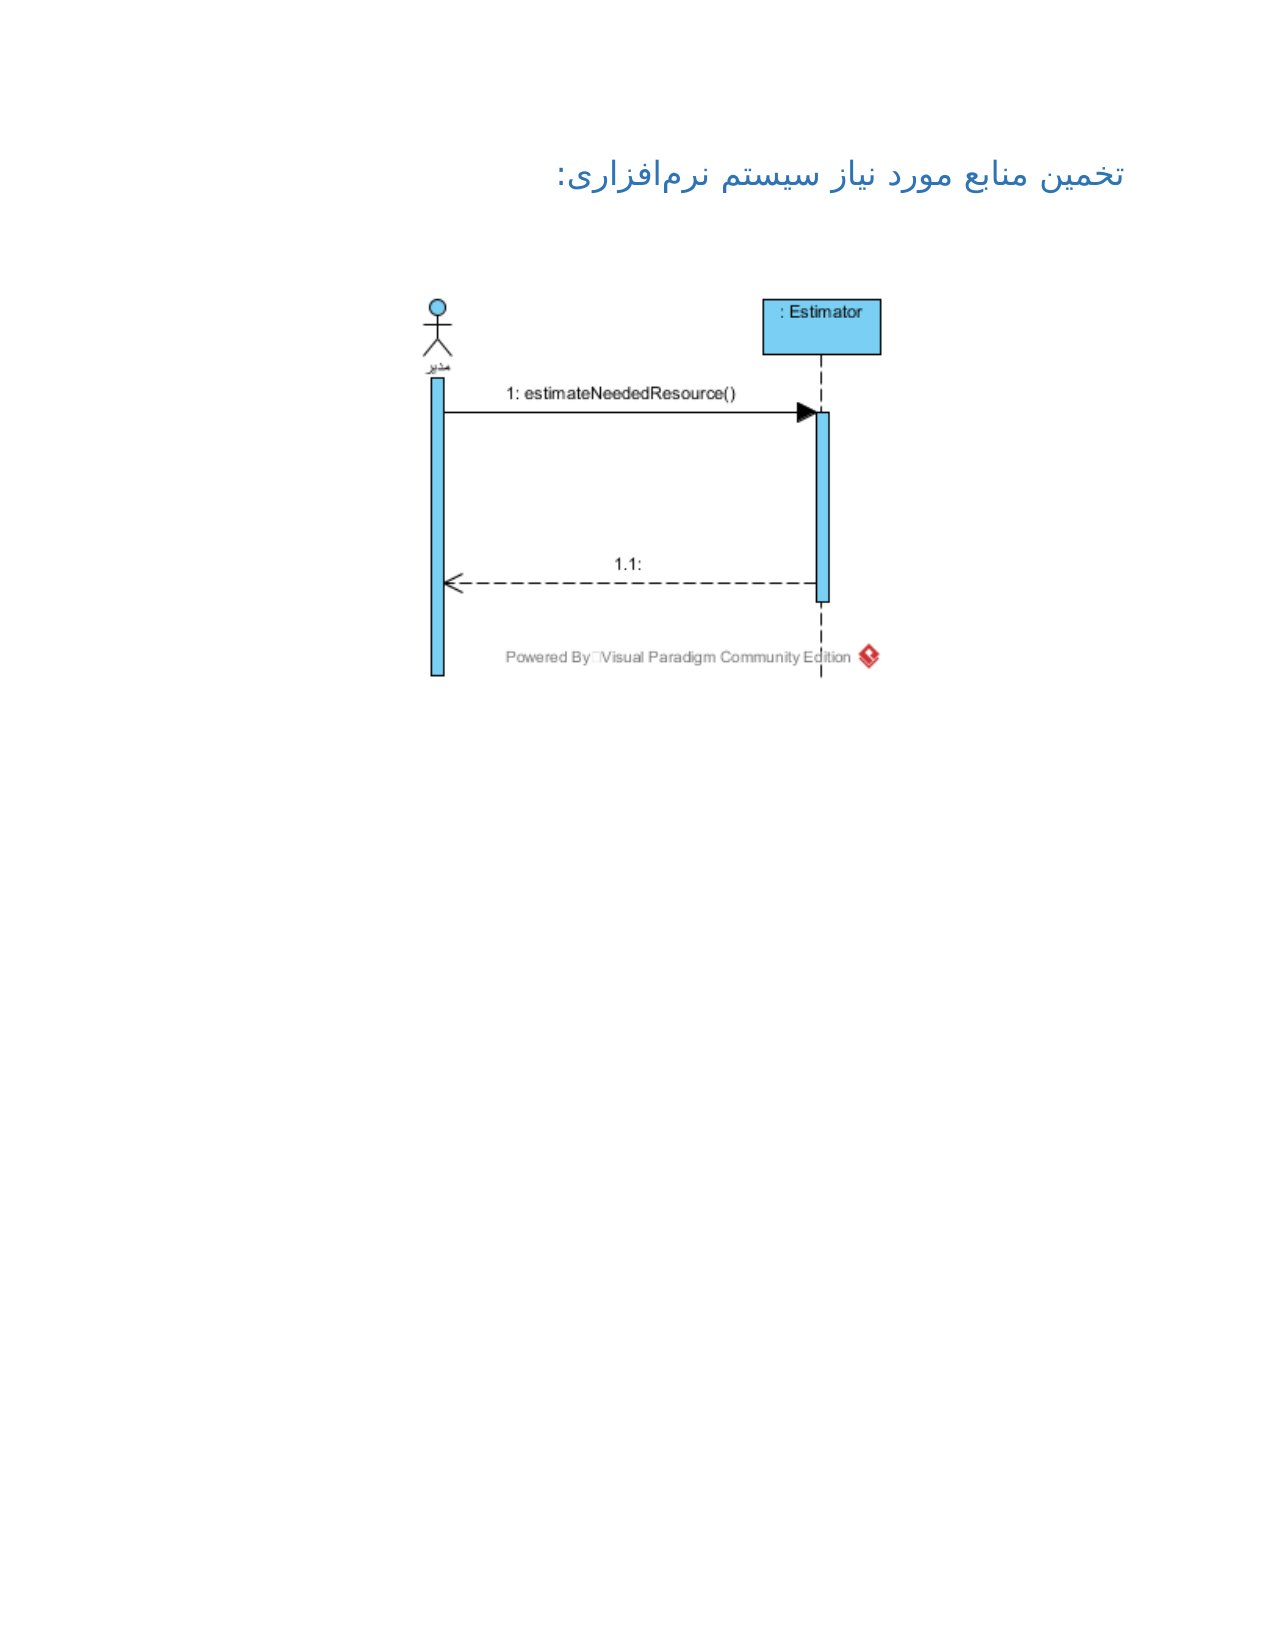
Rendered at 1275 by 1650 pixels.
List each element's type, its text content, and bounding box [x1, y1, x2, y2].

subtitle تخمین منابع مورد نیاز سیستم نرم‌افزاری: [150, 154, 1125, 193]
picture [387, 296, 888, 683]
